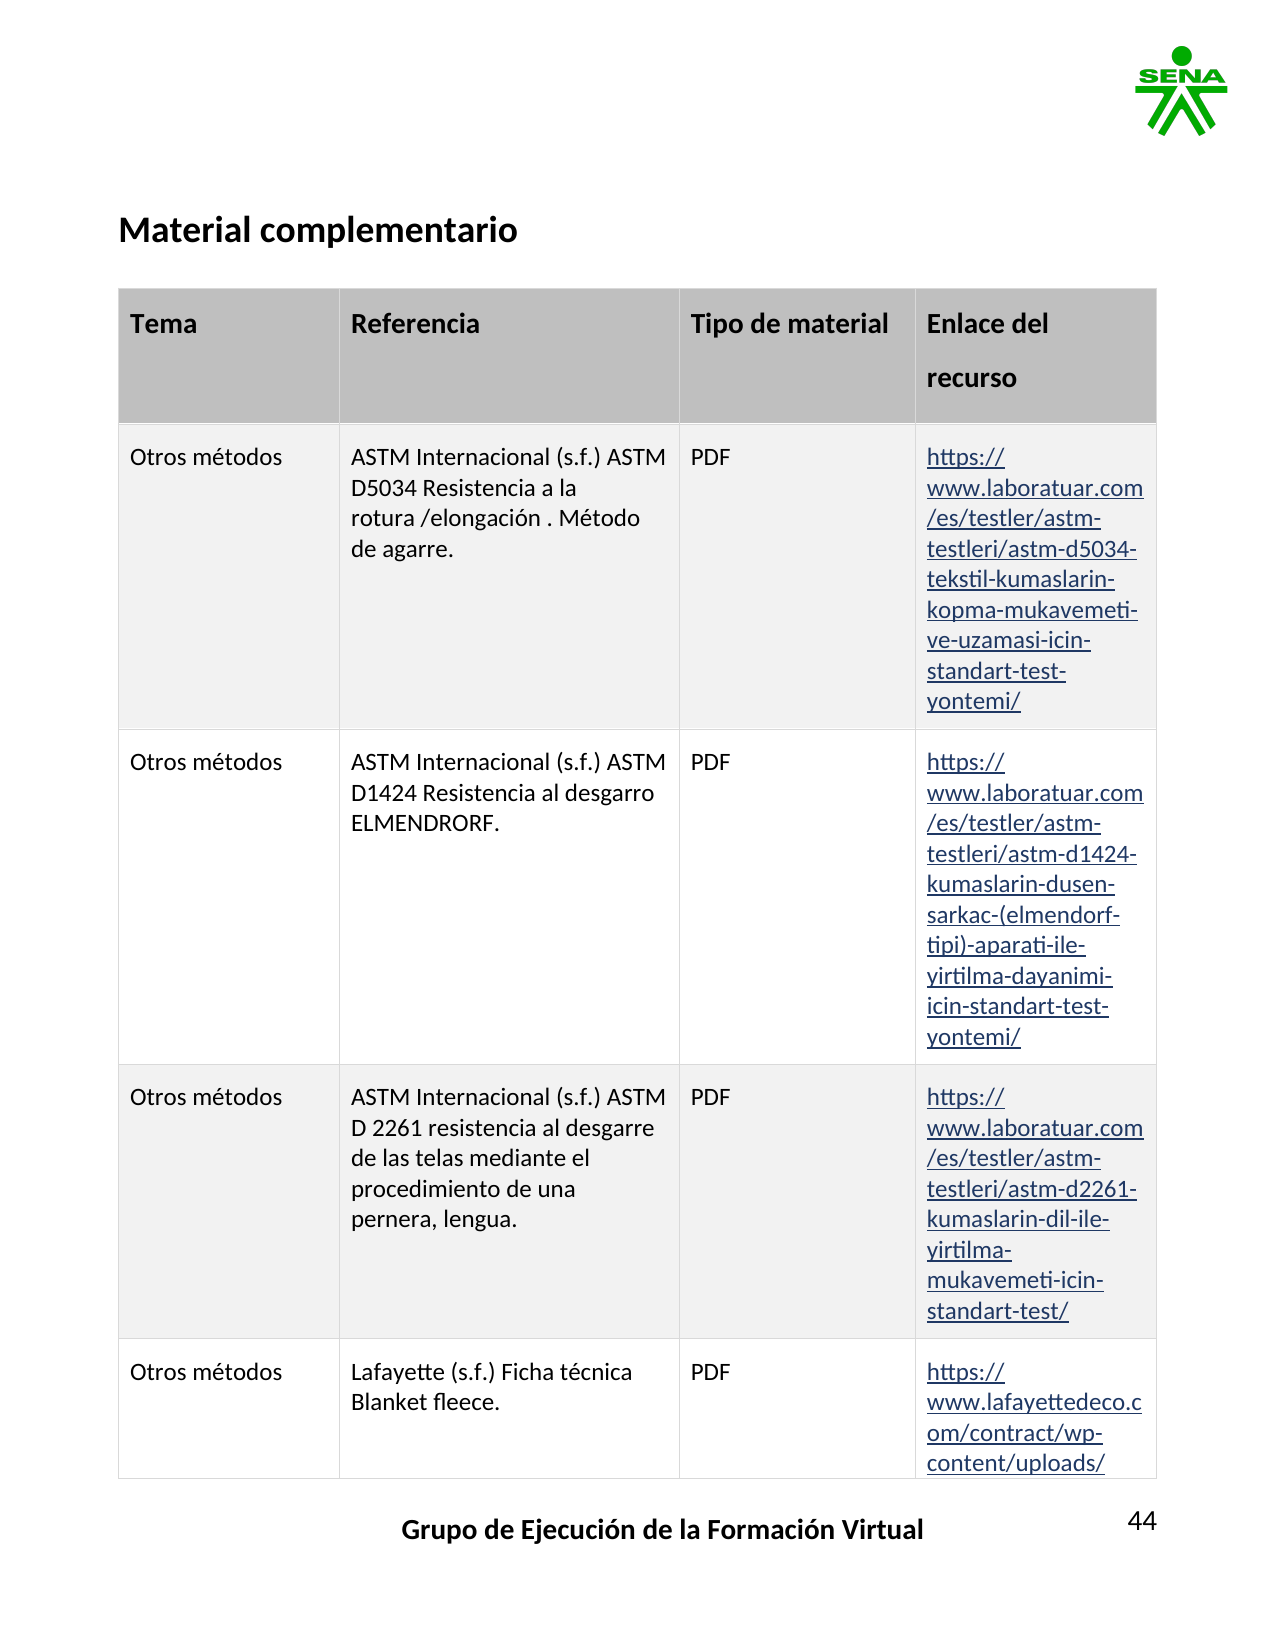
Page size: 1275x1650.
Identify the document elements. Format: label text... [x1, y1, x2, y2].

table_cell ASTM Internacional (s.f.) ASTM D5034 Resistencia a la rotura /elongación . Método de agarre. [340, 425, 679, 728]
table_cell Otros métodos [119, 425, 339, 728]
table_cell PDF [680, 730, 915, 1064]
table_header Enlace del recurso [916, 289, 1156, 423]
text Material complementario [118, 206, 1157, 252]
table_cell https://www.laboratuar.com/es/testler/astm-testleri/astm-d5034-tekstil-kumaslarin-kopma-mukavemeti-ve-uzamasi-icin-standart-test-yontemi/ [916, 425, 1156, 728]
table_cell ASTM Internacional (s.f.) ASTM D1424 Resistencia al desgarro ELMENDRORF. [340, 730, 679, 1064]
table_cell Otros métodos [119, 730, 339, 1064]
table_header Tipo de material [680, 289, 915, 423]
table_cell PDF [680, 425, 915, 728]
table_cell https://www.laboratuar.com/es/testler/astm-testleri/astm-d2261-kumaslarin-dil-ile-yirtilma-mukavemeti-icin-standart-test/ [916, 1065, 1156, 1338]
table_cell PDF [680, 1065, 915, 1338]
table_header Referencia [340, 289, 679, 423]
table_header Tema [119, 289, 339, 423]
table_cell Lafayette (s.f.) Ficha técnica Blanket fleece. [340, 1339, 679, 1478]
table_cell PDF [680, 1339, 915, 1478]
table_cell https://www.lafayettedeco.com/contract/wp-content/uploads/sites/3/2019/09/ficha-tecnica-comercial-blanket-fleece-260620.pdf [916, 1339, 1156, 1478]
table_cell https://www.laboratuar.com/es/testler/astm-testleri/astm-d1424-kumaslarin-dusen-sarkac-(elmendorf-tipi)-aparati-ile-yirtilma-dayanimi-icin-standart-test-yontemi/ [916, 730, 1156, 1064]
picture [1135, 46, 1228, 136]
table_cell Otros métodos [119, 1065, 339, 1338]
table_cell ASTM Internacional (s.f.) ASTM D 2261 resistencia al desgarre de las telas mediante el procedimiento de una pernera, lengua. [340, 1065, 679, 1338]
table_cell Otros métodos [119, 1339, 339, 1478]
